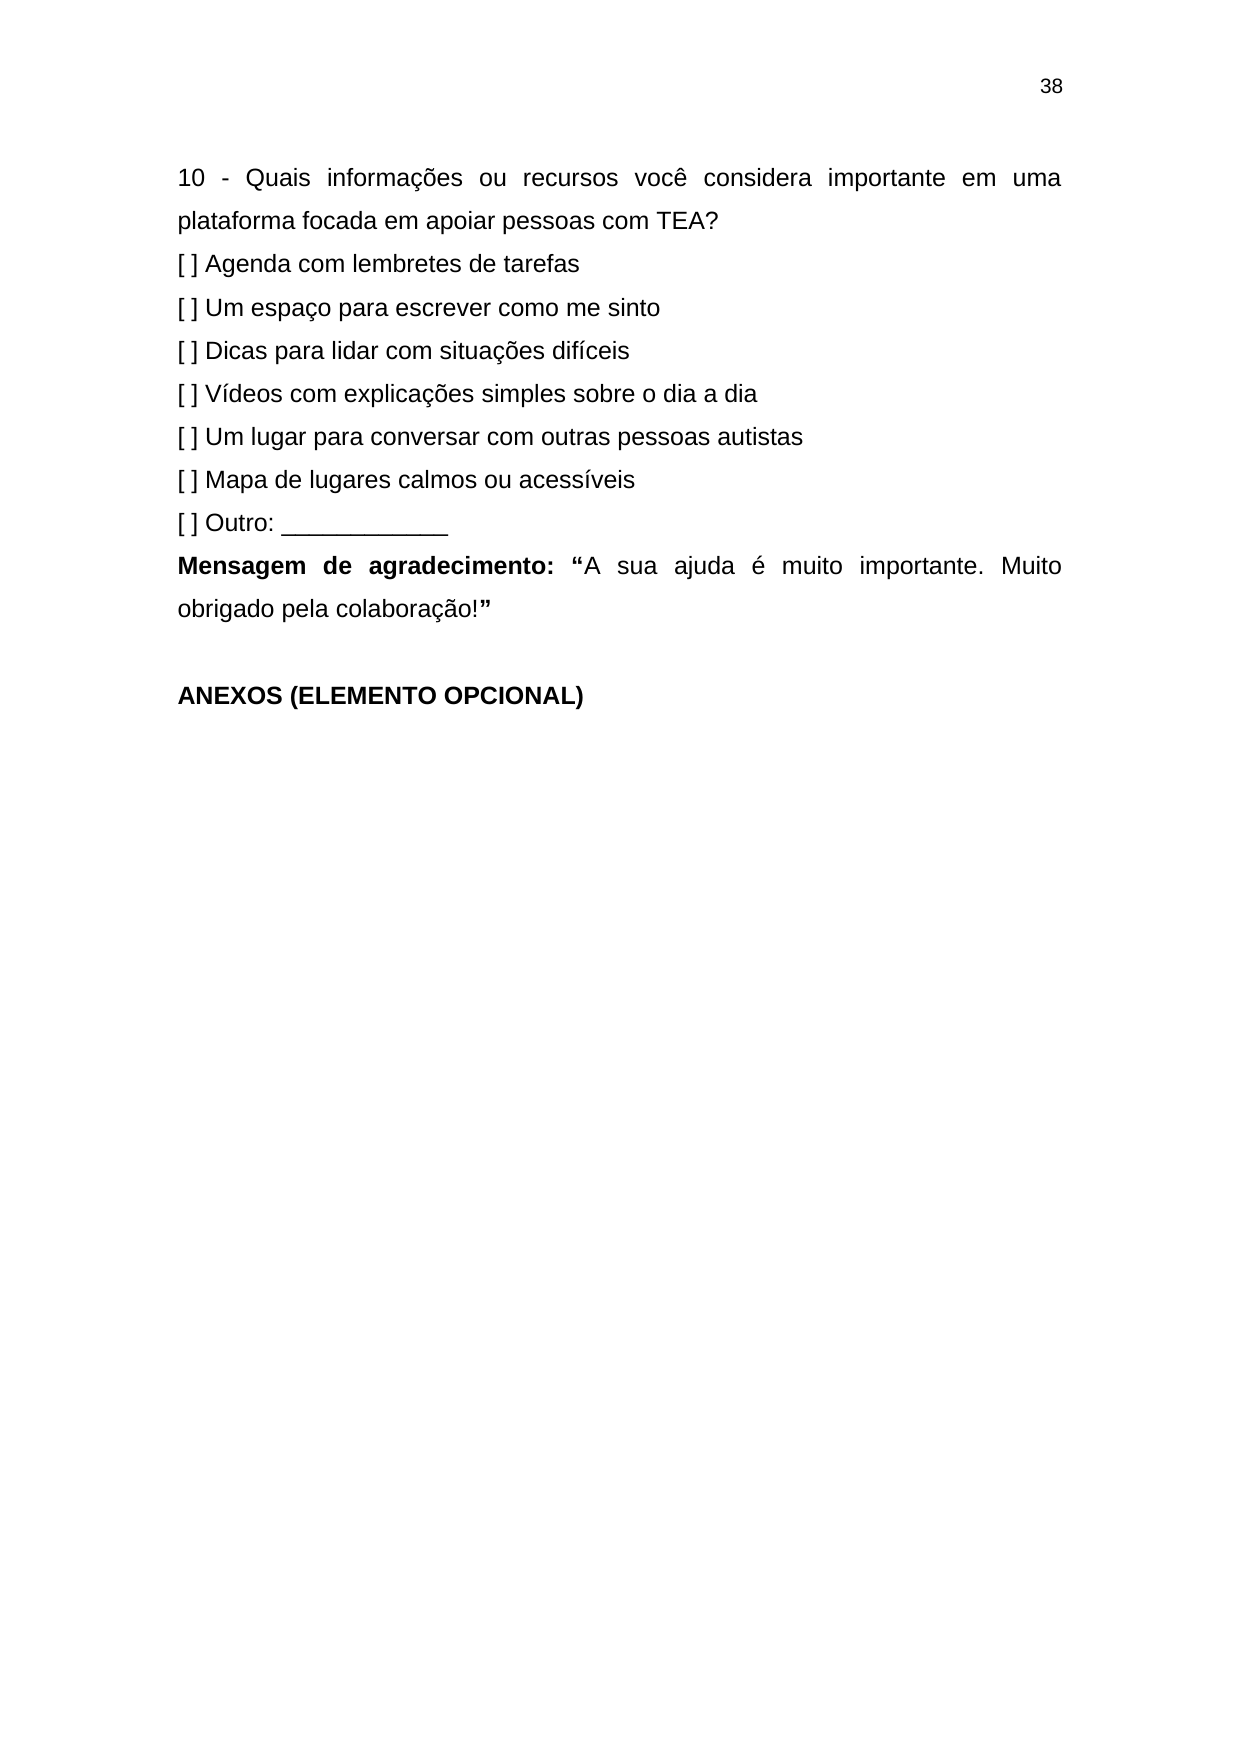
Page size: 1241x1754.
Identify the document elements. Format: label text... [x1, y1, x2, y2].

text [ ] Vídeos com explicações simples sobre o dia a dia [177, 379, 1063, 407]
text 10 - Quais informações ou recursos você considera importante em uma plataforma focada em apoiar pessoas com TEA? [177, 163, 1063, 235]
text [ ] Agenda com lembretes de tarefas [177, 249, 1063, 278]
text [ ] Um espaço para escrever como me sinto [177, 292, 1063, 321]
text [ ] Mapa de lugares calmos ou acessíveis [177, 465, 1063, 494]
text Mensagem de agradecimento: “A sua ajuda é muito importante. Muito obrigado pela colaboração!” [177, 551, 1063, 623]
text [ ] Dicas para lidar com situações difíceis [177, 336, 1063, 364]
text ANEXOS (ELEMENTO OPCIONAL) [177, 681, 1063, 709]
text [ ] Um lugar para conversar com outras pessoas autistas [177, 422, 1063, 451]
text [ ] Outro: ____________ [177, 508, 1063, 537]
